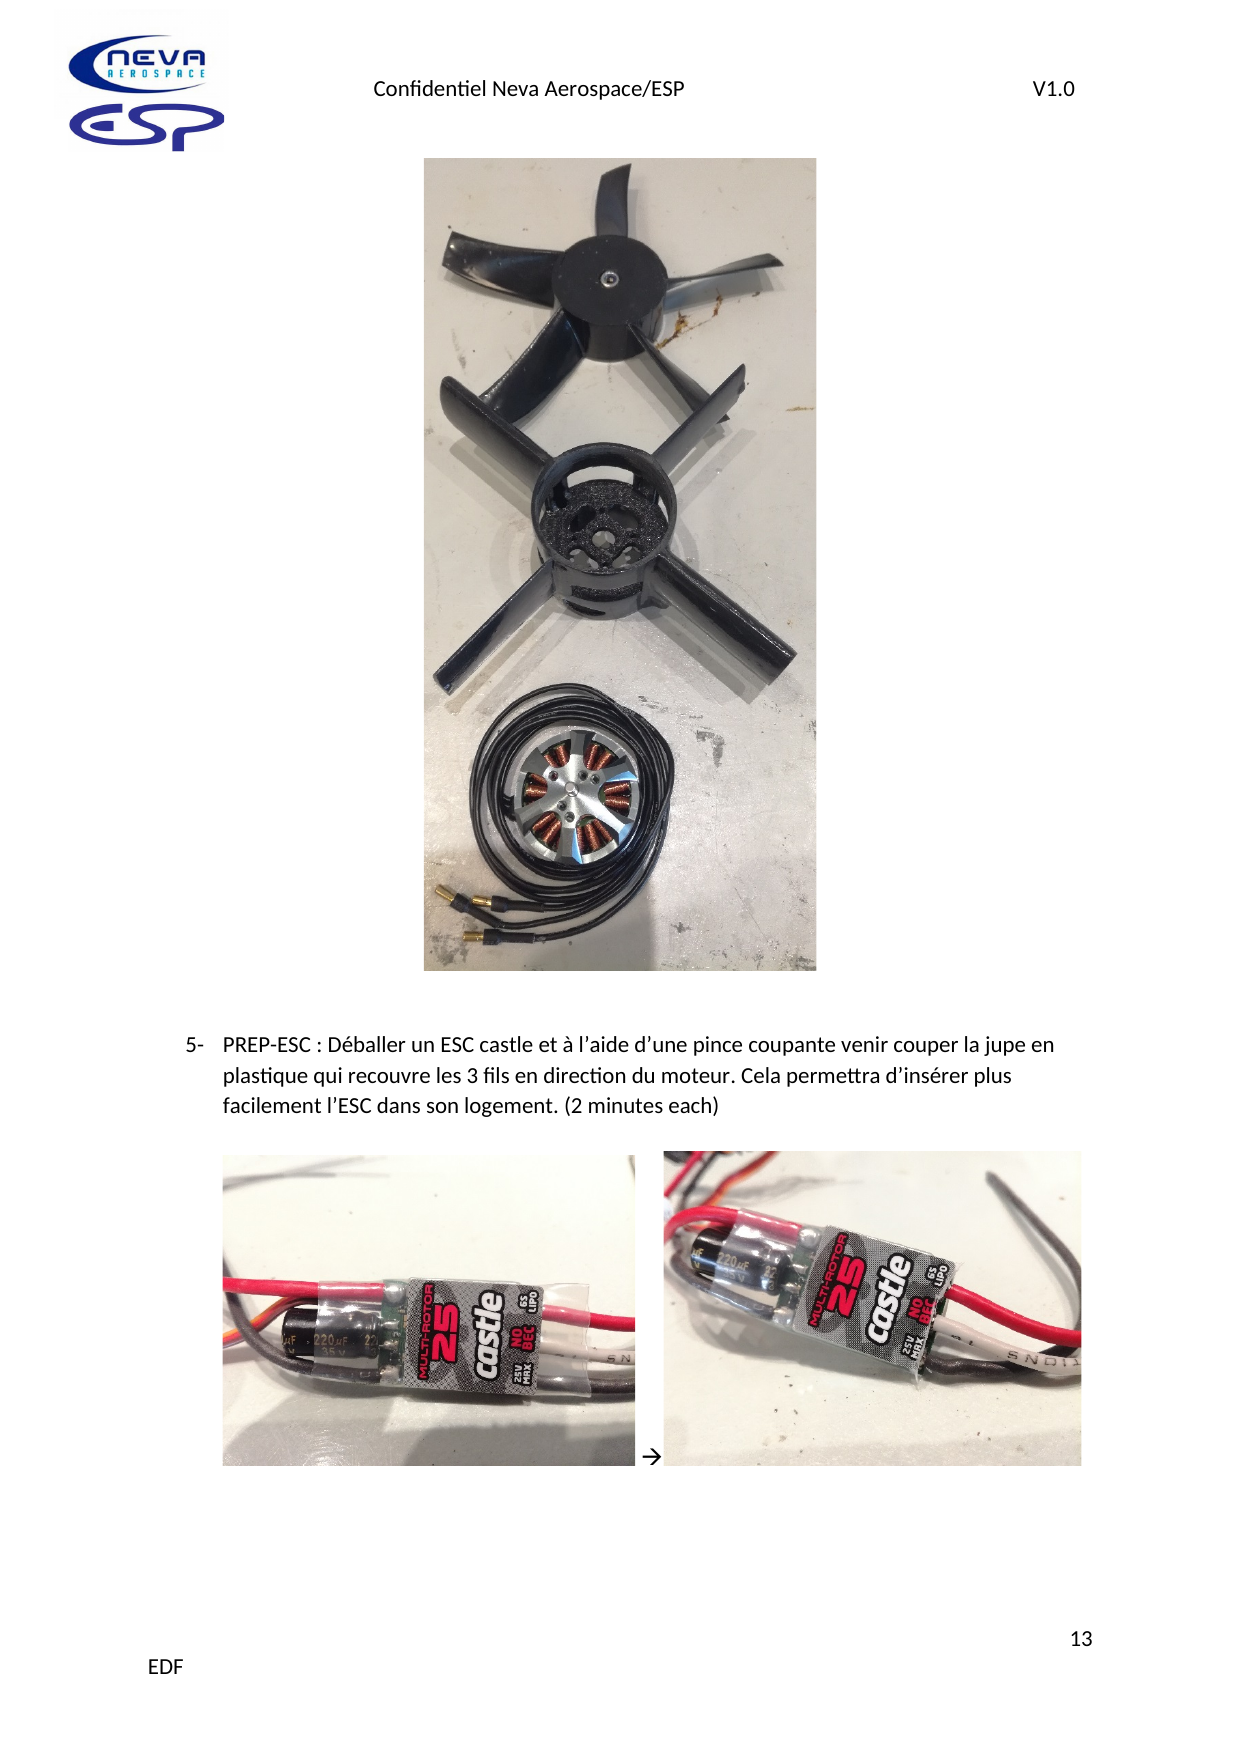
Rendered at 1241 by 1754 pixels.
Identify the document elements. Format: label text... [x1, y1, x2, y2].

picture [53, 9, 229, 152]
picture [222, 1155, 636, 1466]
picture [423, 158, 817, 971]
picture [663, 1151, 1082, 1466]
list PREP-ESC : Déballer un ESC castle et à l’aide d’une pince coupante venir couper la jupe en plastique qui recouvre les 3 fils en direction du moteur. Cela permettra d’insérer plus facilement l’ESC dans son logement. (2 minutes each) [185, 1031, 1093, 1119]
